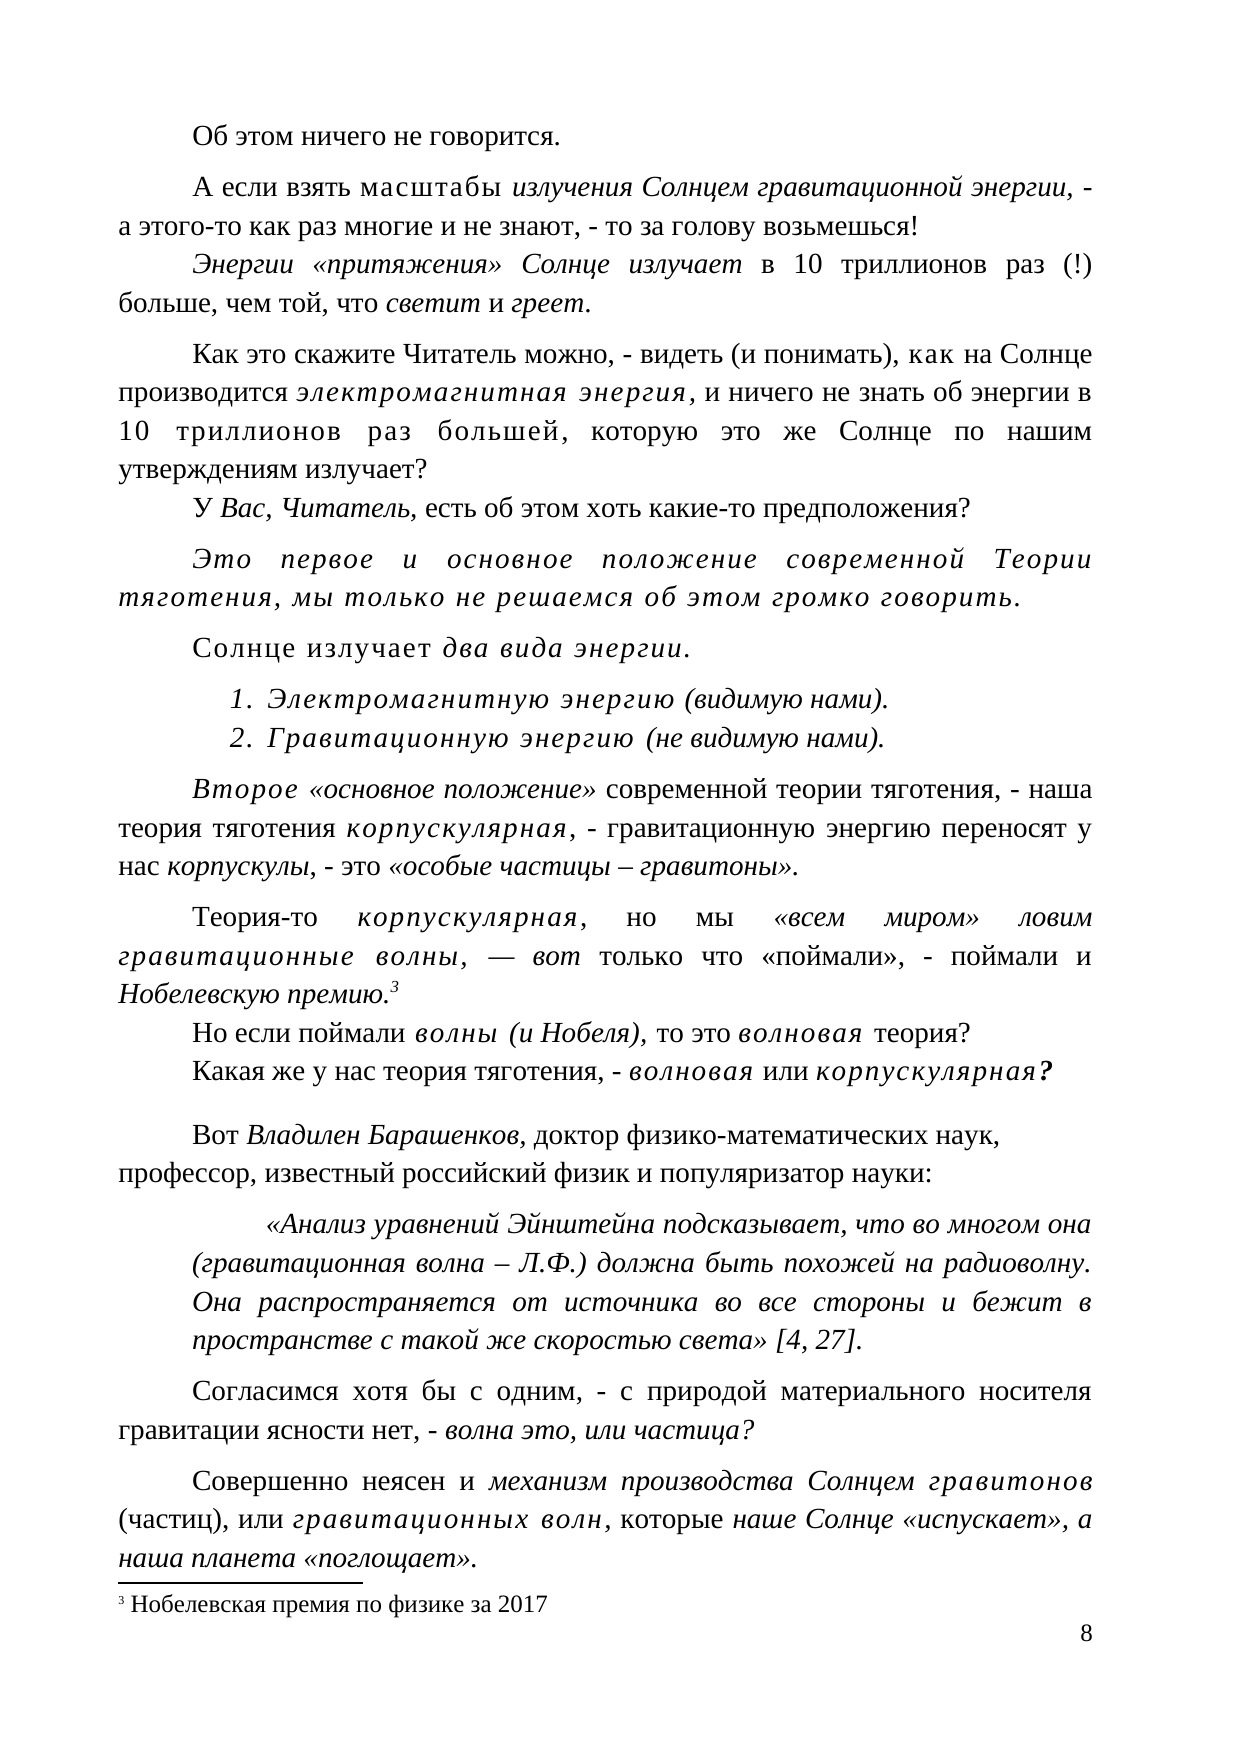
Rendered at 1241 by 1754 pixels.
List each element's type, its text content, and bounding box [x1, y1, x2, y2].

text Но если поймали волны (и Нобеля), то это волновая теория? [118, 1015, 1092, 1048]
text У Вас, Читатель, есть об этом хоть какие-то предположения? [118, 490, 1092, 523]
text Вот Владилен Барашенков, доктор физико-математических наук, профессор, известный российский физик и популяризатор науки: [118, 1117, 1092, 1189]
text Второе «основное положение» современной теории тяготения, - наша теория тяготения корпускулярная, - гравитационную энергию переносят у нас корпускулы, - это «особые частицы – гравитоны». [118, 771, 1092, 882]
text Энергии «притяжения» Солнце излучает в 10 триллионов раз (!) больше, чем той, что светит и греет. [118, 246, 1092, 318]
text Как это скажите Читатель можно, - видеть (и понимать), как на Солнце производится электромагнитная энергия, и ничего не знать об энергии в 10 триллионов раз большей, которую это же Солнце по нашим утверждениям излучает? [118, 336, 1092, 485]
text «Анализ уравнений Эйнштейна подсказывает, что во многом она (гравитационная волна – Л.Ф.) должна быть похожей на радиоволну. Она распространяется от источника во все стороны и бежит в пространстве с такой же скоростью света» [4, 27]. [192, 1207, 1092, 1356]
text Какая же у нас теория тяготения, - волновая или корпускулярная? [118, 1053, 1092, 1087]
list Гравитационную энергию (не видимую нами). [229, 720, 1092, 754]
text Солнце излучает два вида энергии. [118, 631, 1092, 664]
text Согласимся хотя бы с одним, - с природой материального носителя гравитации ясности нет, - волна это, или частица? [118, 1373, 1092, 1445]
text Совершенно неясен и механизм производства Солнцем гравитонов (частиц), или гравитационных волн, которые наше Солнце «испускает», а наша планета «поглощает». [118, 1463, 1092, 1573]
text Об этом ничего не говорится. [118, 118, 1092, 152]
list Электромагнитную энергию (видимую нами). [229, 682, 1092, 715]
text Это первое и основное положение современной Теории тяготения, мы только не решаемся об этом громко говорить. [118, 541, 1092, 613]
text А если взять масштабы излучения Солнцем гравитационной энергии, - а этого-то как раз многие и не знают, - то за голову возьмешься! [118, 169, 1092, 241]
text Теория-то корпускулярная, но мы «всем миром» ловим гравитационные волны, — вот только что «поймали», - поймали и Нобелевскую премию. [118, 899, 1092, 1010]
